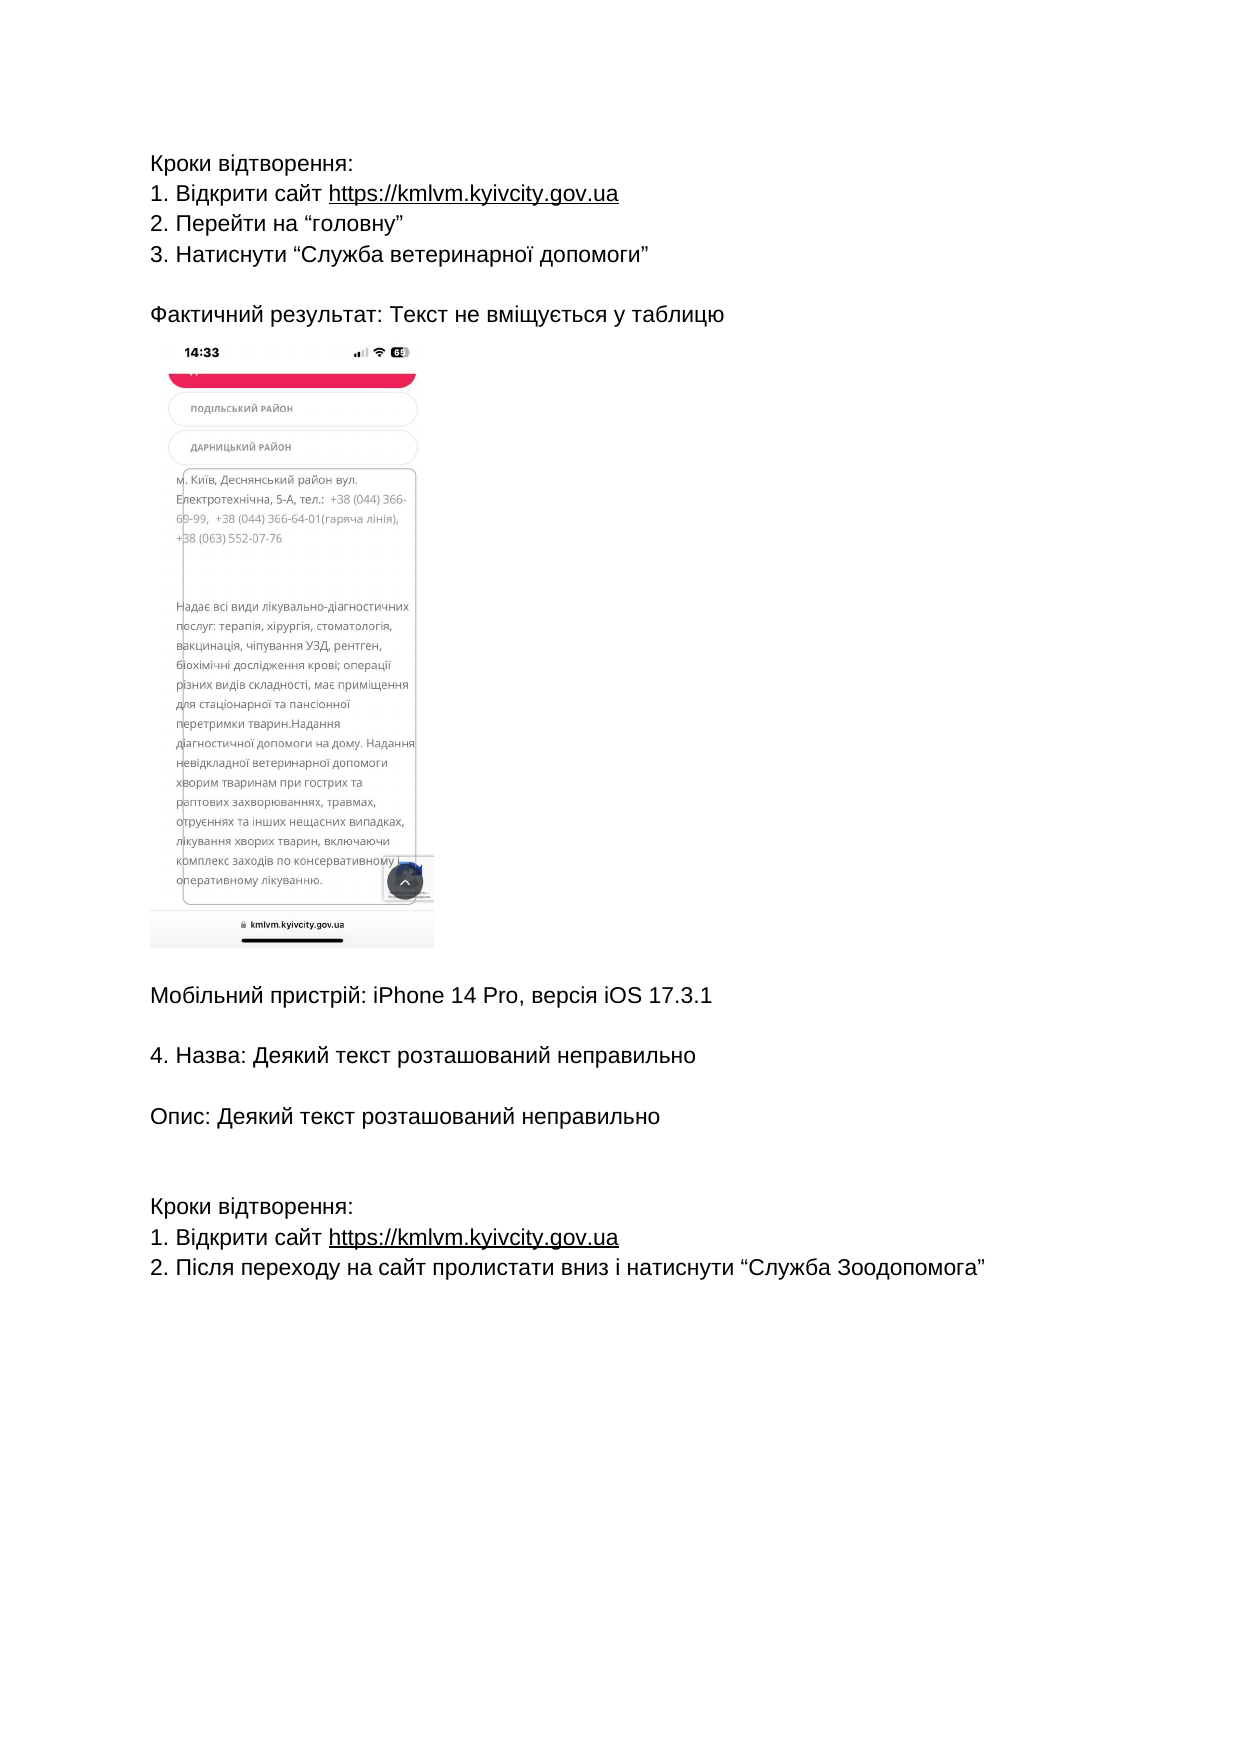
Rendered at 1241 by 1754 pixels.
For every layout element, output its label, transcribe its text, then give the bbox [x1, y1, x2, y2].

text Мобільний пристрій: iPhone 14 Pro, версія iOS 17.3.1 4. Назва: Деякий текст розташований неправильно [150, 982, 1090, 1068]
text Опис: Деякий текст розташований неправильно [150, 1103, 1090, 1159]
picture [150, 331, 434, 948]
text 3. Натиснути “Служба ветеринарної допомоги” [150, 241, 1090, 267]
text Кроки відтворення: 1. Відкрити сайт https://kmlvm.kyivcity.gov.ua [150, 1193, 1090, 1250]
text 2. Після переходу на сайт пролистати вниз і натиснути “Служба Зоодопомога” [150, 1254, 1090, 1280]
text 2. Перейти на “головну” [150, 210, 1090, 237]
text Фактичний результат: Текст не вміщується у таблицю [150, 301, 1090, 327]
text Кроки відтворення: 1. Відкрити сайт https://kmlvm.kyivcity.gov.ua [150, 150, 1090, 207]
